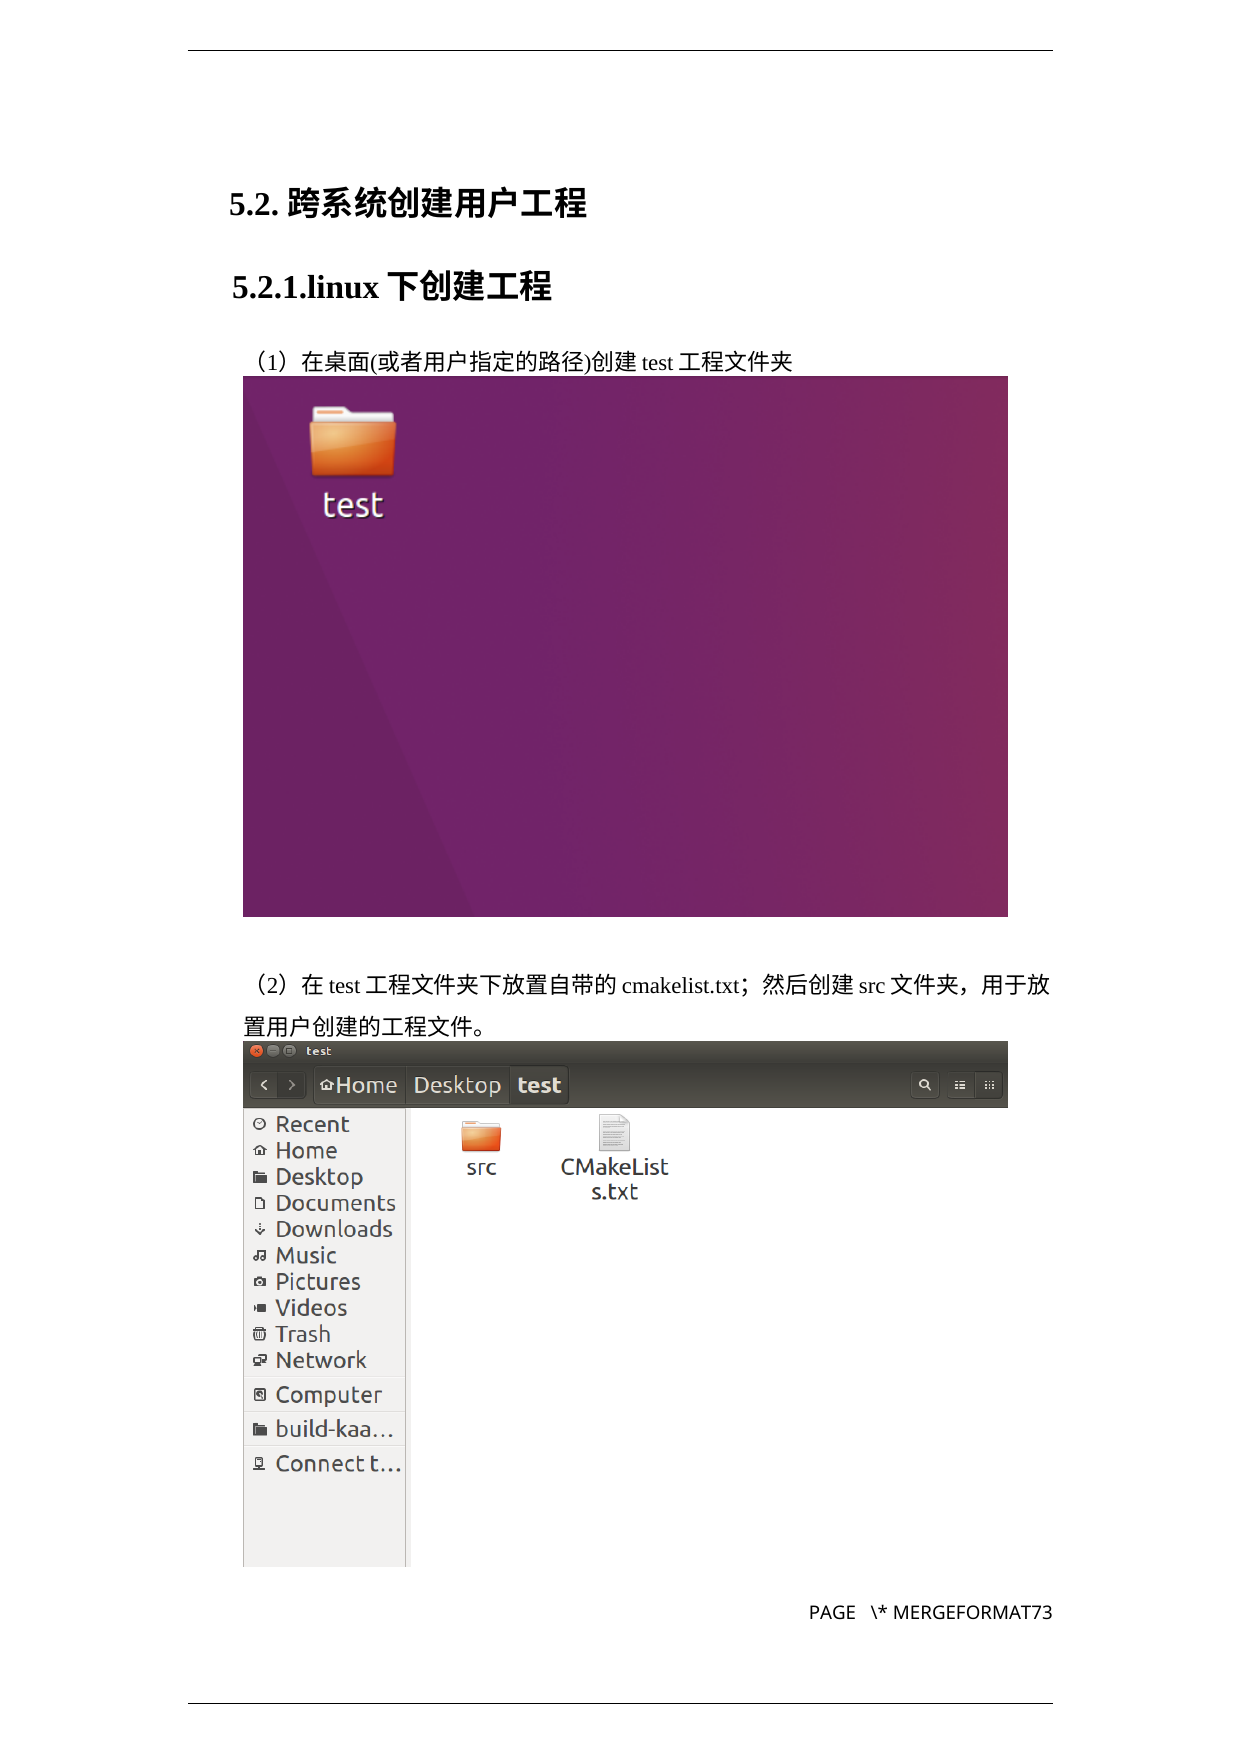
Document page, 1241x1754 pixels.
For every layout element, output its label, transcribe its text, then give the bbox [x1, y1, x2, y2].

subtitle linux下创建工程 [232, 259, 1053, 308]
picture [243, 1041, 1008, 1567]
text （1）在桌面(或者用户指定的路径)创建test工程文件夹 [244, 335, 1053, 377]
subtitle 跨系统创建用户工程 [229, 177, 1053, 225]
picture [243, 376, 1008, 917]
text （2）在test工程文件夹下放置自带的cmakelist.txt；然后创建src文件夹，用于放置用户创建的工程文件。 [244, 958, 1053, 1042]
